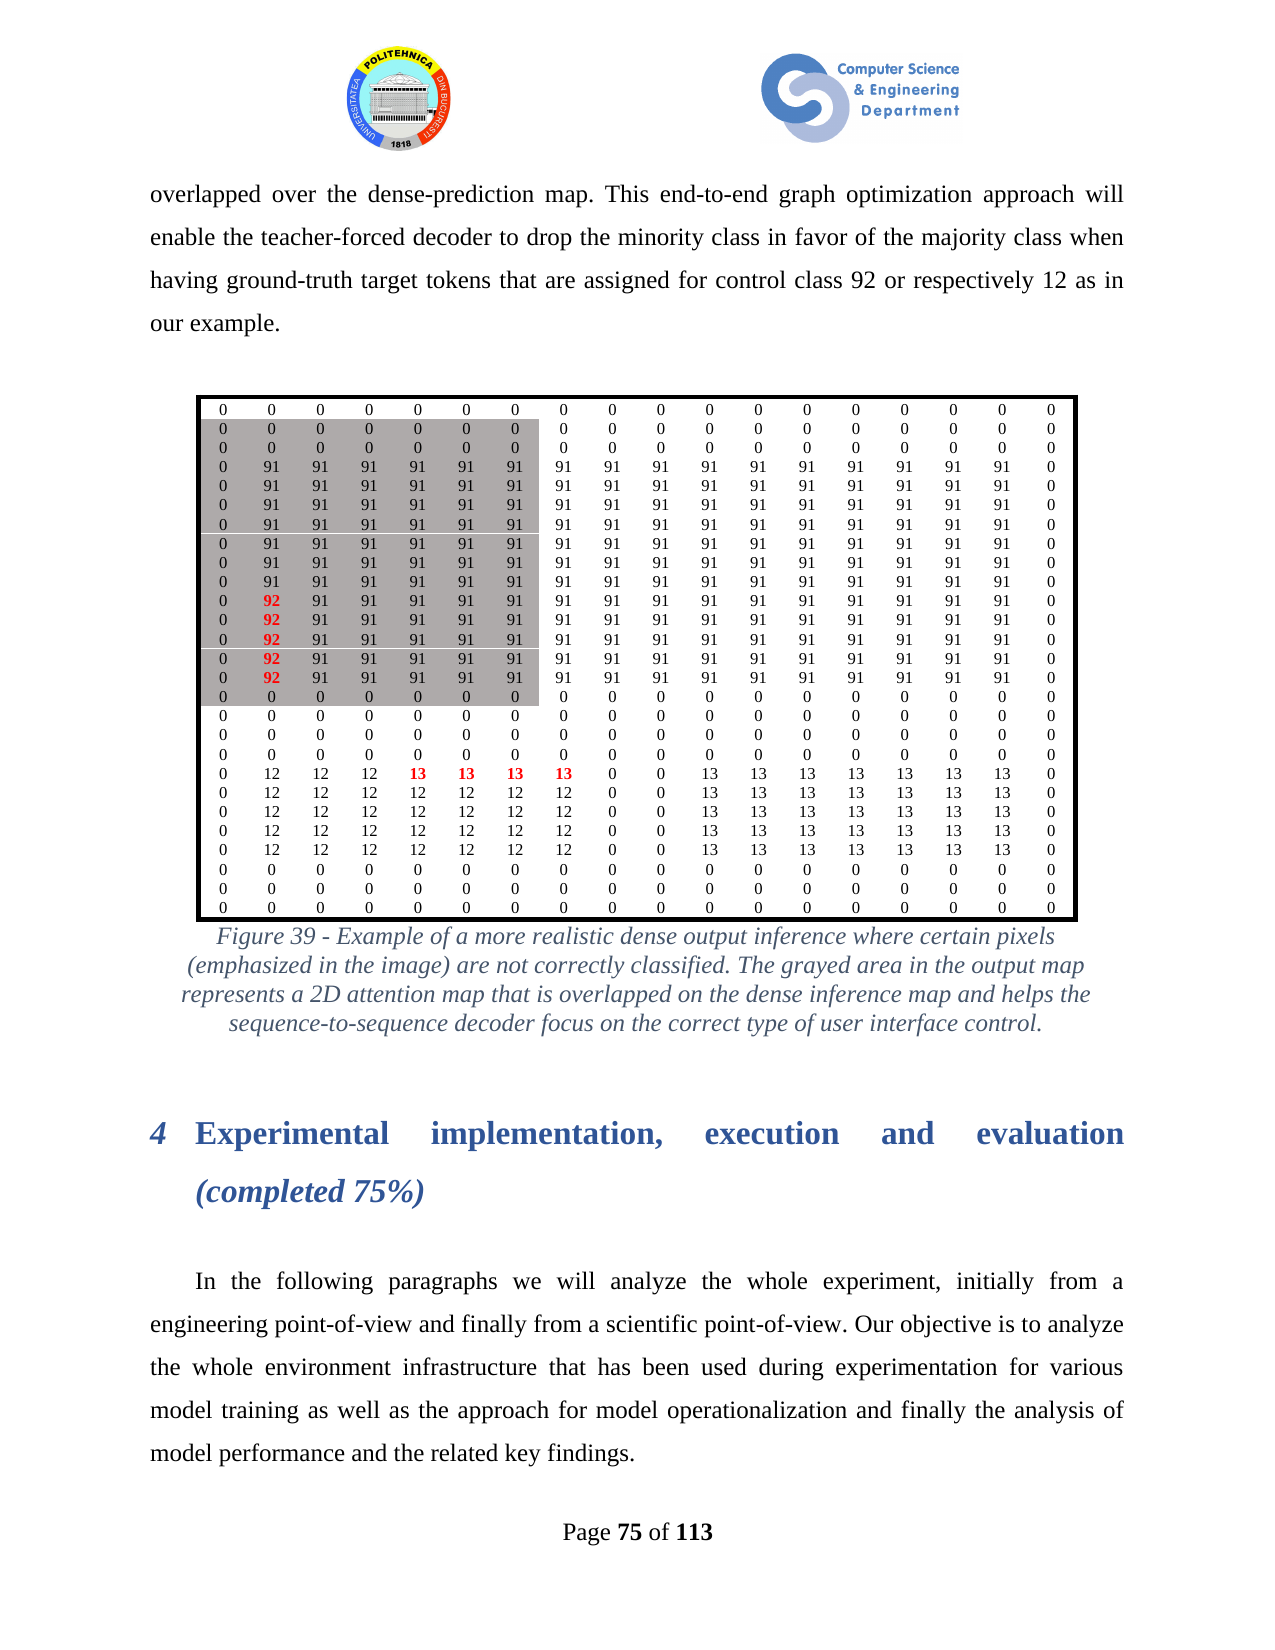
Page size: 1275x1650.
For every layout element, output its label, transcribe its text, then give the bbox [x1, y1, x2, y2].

text In the following paragraphs we will analyze the whole experiment, initially from a engineering point-of-view and finally from a scientific point-of-view. Our objective is to analyze the whole environment infrastructure that has been used during experimentation for various model training as well as the approach for model operationalization and finally the analysis of model performance and the related key findings. [150, 1266, 1125, 1467]
picture [760, 53, 963, 144]
table_header Figure 39 - Example of a more realistic dense output inference where certain pixels (emphasized in the image) are not correctly classified. The grayed area in the output map represents a 2D attention map that is overlapped on the dense inference map and helps the sequence-to-sequence decoder focus on the correct type of user interface control. [150, 395, 1124, 1057]
subtitle Experimental implementation, execution and evaluation (completed 75%) [150, 1113, 1125, 1209]
picture [346, 46, 451, 151]
